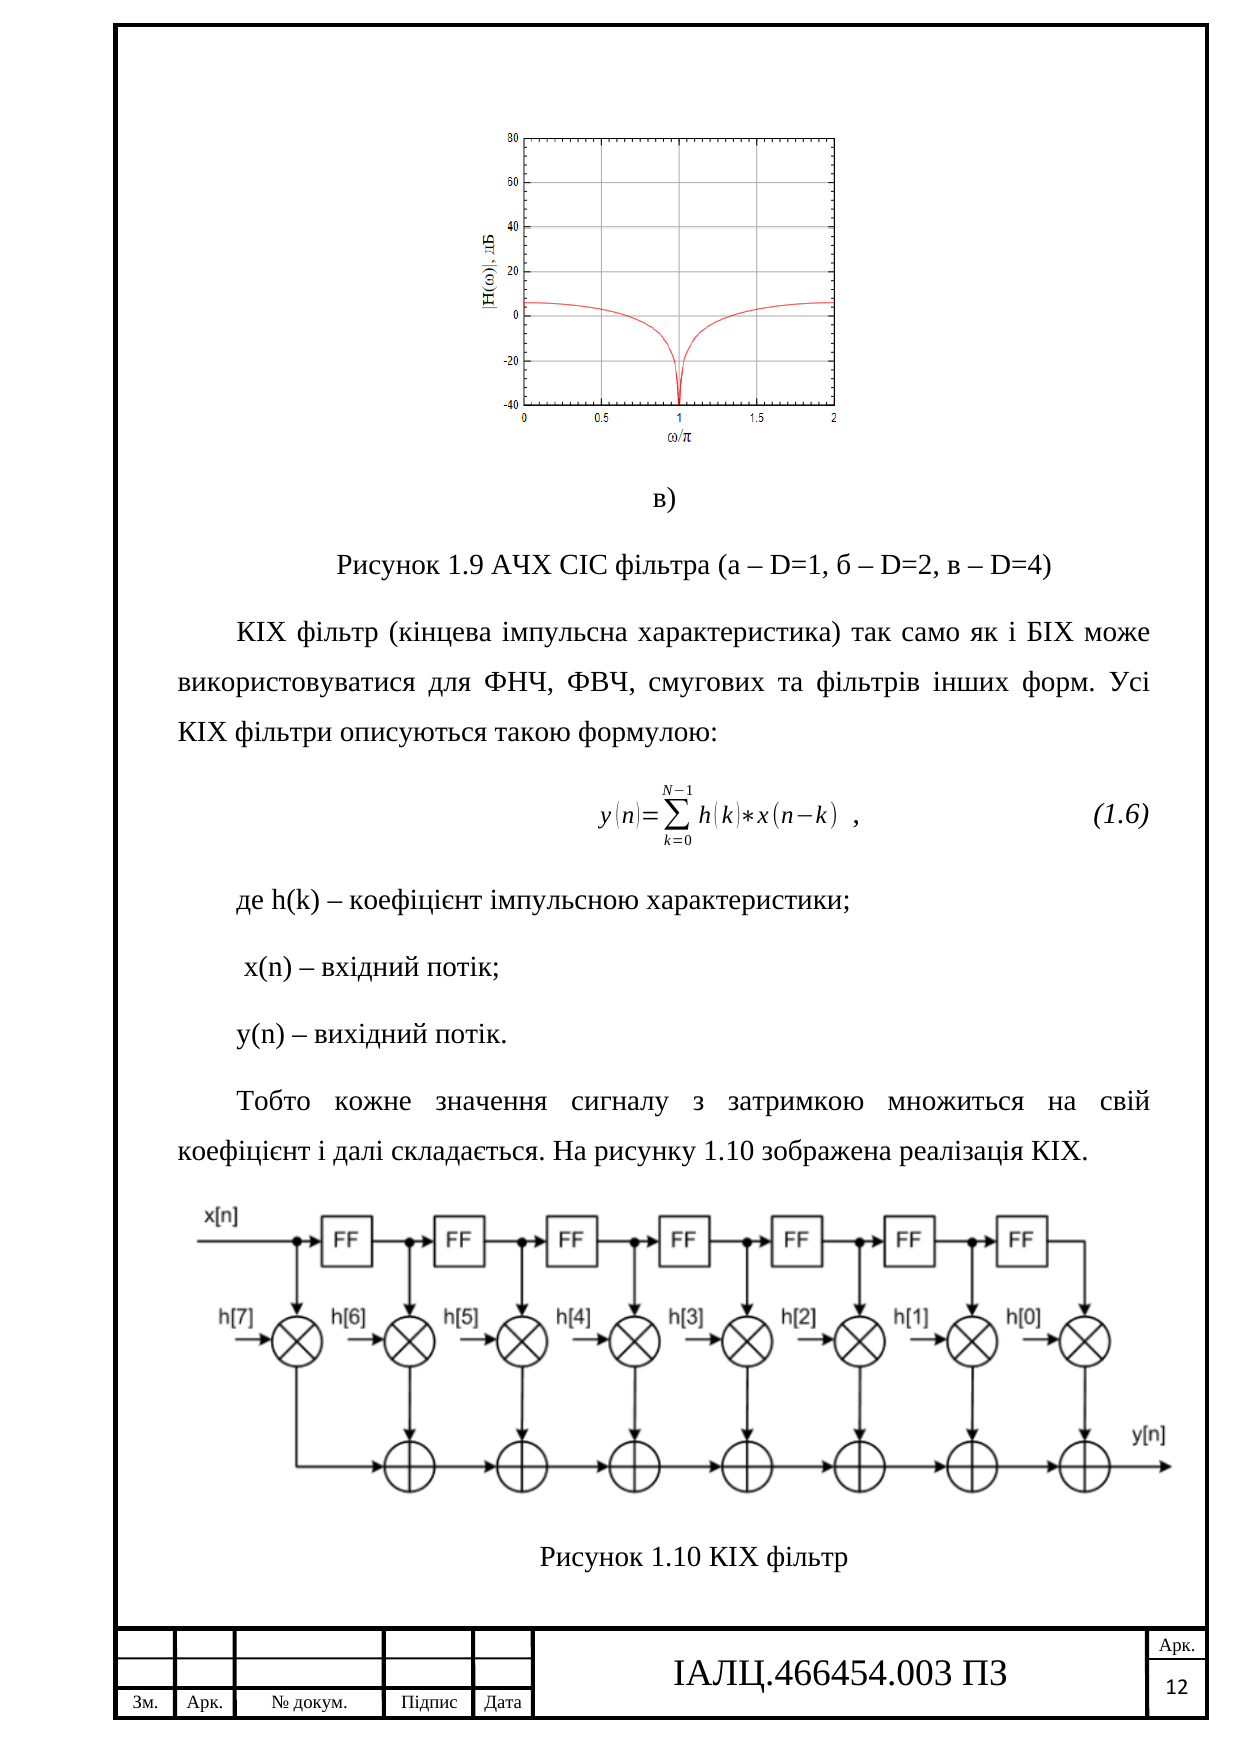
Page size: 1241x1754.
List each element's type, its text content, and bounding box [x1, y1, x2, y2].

text де h(k) – коефіцієнт імпульсною характеристики; [177, 882, 1152, 916]
picture [177, 1200, 1184, 1509]
text , (1.6) [177, 782, 1152, 849]
text в) [177, 480, 1152, 513]
text Тобто кожне значення сигналу з затримкою множиться на свій коефіцієнт і далі складається. На рисунку 1.10 зображена реалізація КІХ. [177, 1083, 1152, 1167]
text Рисунок 1.9 АЧХ СІС фільтра (а – D=1, б – D=2, в – D=4) [177, 547, 1152, 581]
text y(n) – вихідний потік. [177, 1016, 1152, 1050]
picture [478, 118, 851, 450]
text Рисунок 1.10 КІХ фільтр [177, 1539, 1152, 1572]
text x(n) – вхідний потік; [177, 949, 1152, 983]
text КІХ фільтр (кінцева імпульсна характеристика) так само як і БІХ може використовуватися для ФНЧ, ФВЧ, смугових та фільтрів інших форм. Усі КІХ фільтри описуються такою формулою: [177, 614, 1152, 748]
